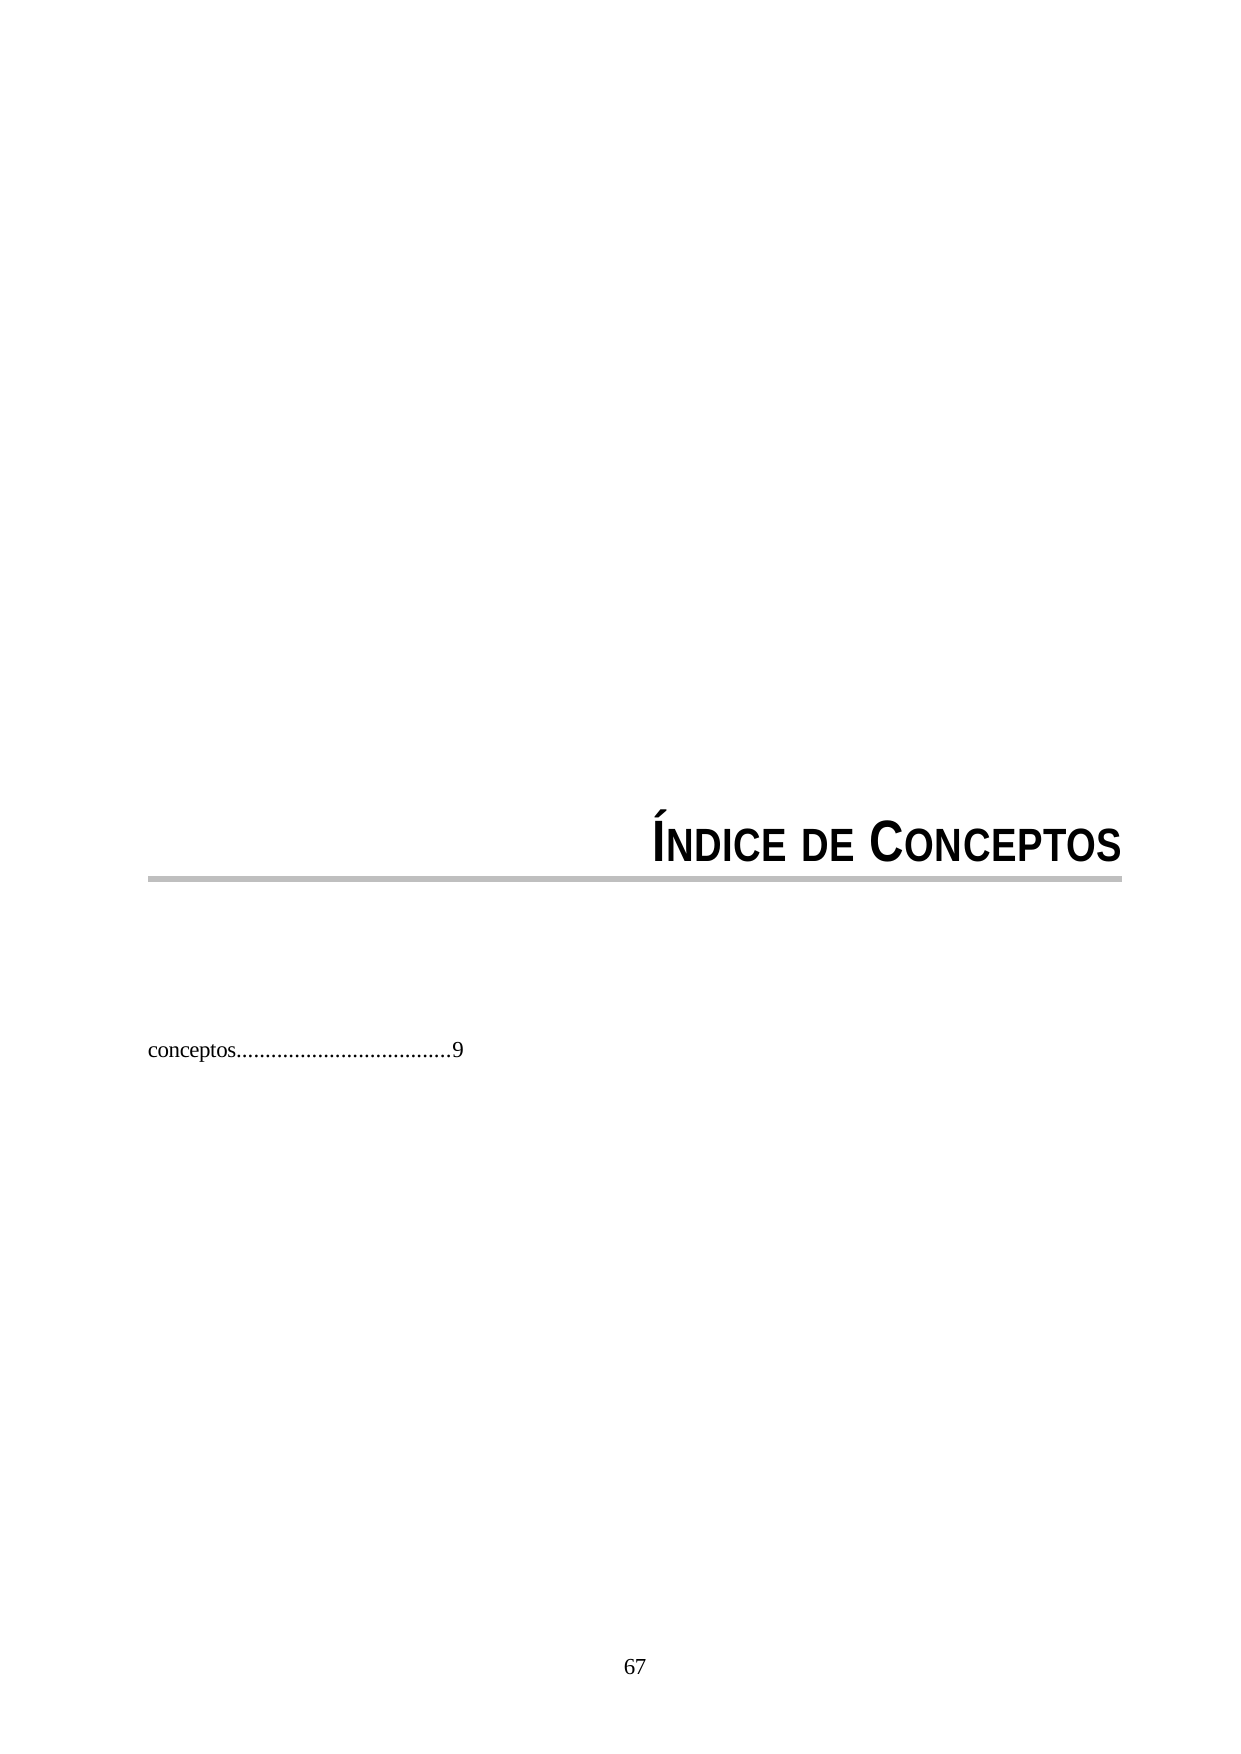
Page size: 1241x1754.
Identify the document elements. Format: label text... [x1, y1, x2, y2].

text conceptos 9 [148, 1036, 635, 1062]
subtitle Índice de Conceptos [148, 806, 1122, 876]
